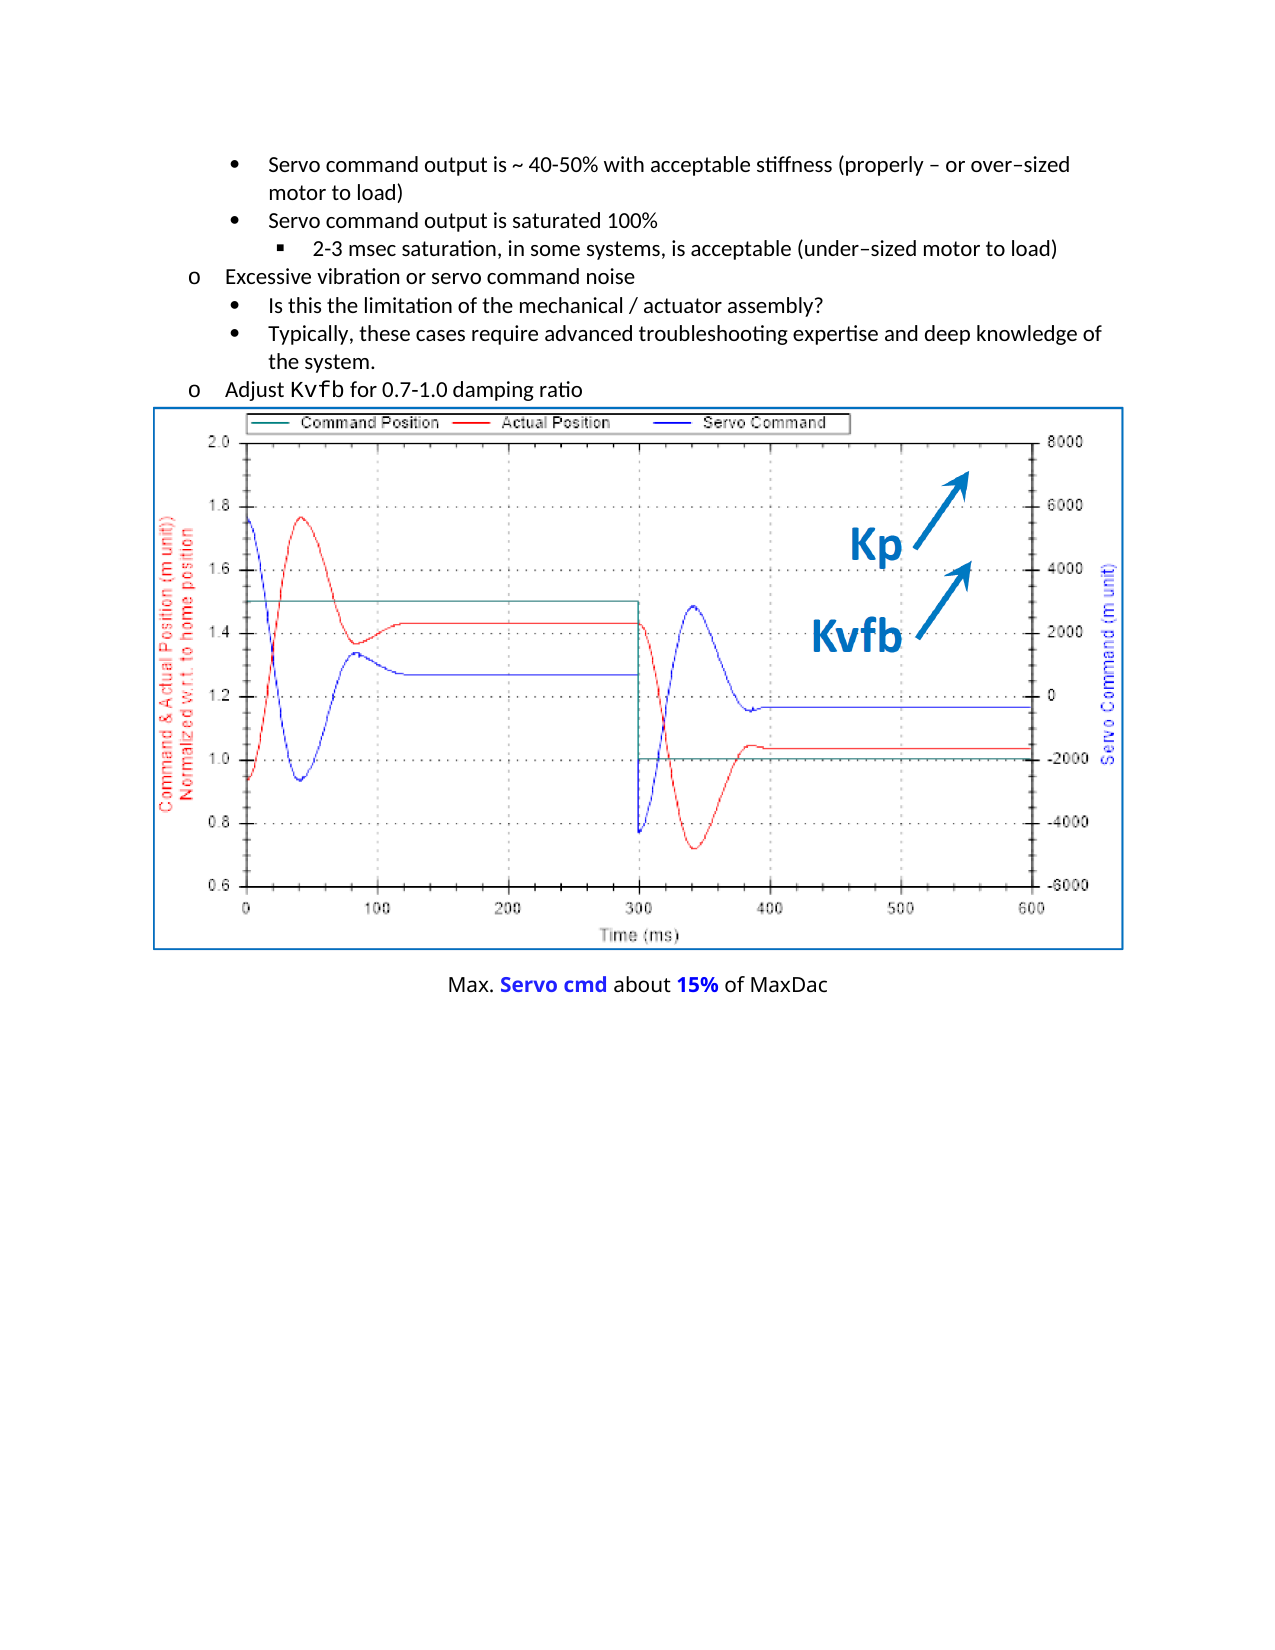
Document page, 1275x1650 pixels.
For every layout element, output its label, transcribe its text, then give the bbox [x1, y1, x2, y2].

list Typically, these cases require advanced troubleshooting expertise and deep knowledge of the system. [231, 319, 1125, 375]
list Is this the limitation of the mechanical / actuator assembly? [231, 291, 1125, 319]
picture [151, 404, 1124, 951]
list Excessive vibration or servo command noise [187, 262, 1125, 291]
list Adjust Kvfb for 0.7‐1.0 damping ratio [187, 375, 1125, 404]
list 2-3 msec saturation, in some systems, is acceptable (under–sized motor to load) [275, 234, 1125, 262]
text Max. Servo cmd about 15% of MaxDac [150, 970, 1125, 998]
list Servo command output is saturated 100% [231, 206, 1125, 234]
list Servo command output is ~ 40-50% with acceptable stiffness (properly – or over–sized motor to load) [231, 150, 1125, 206]
